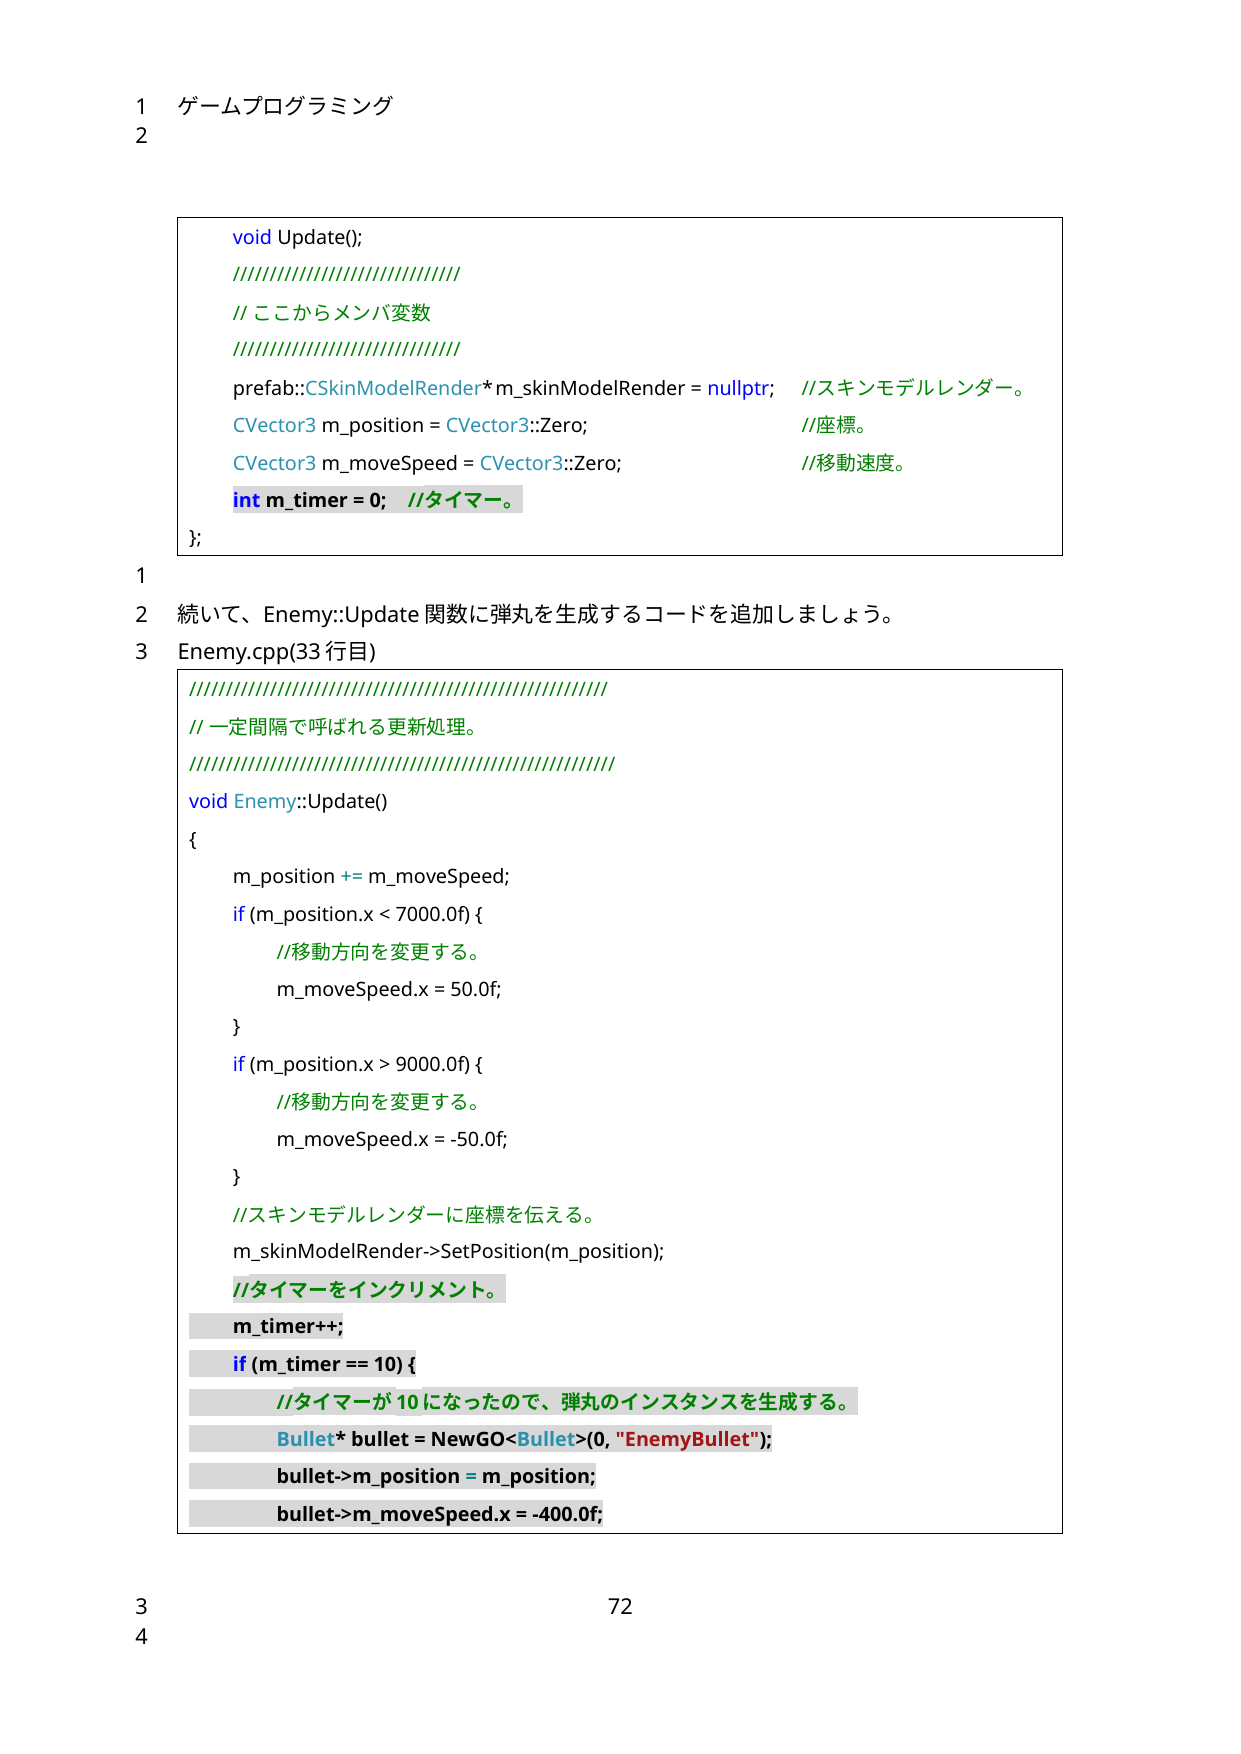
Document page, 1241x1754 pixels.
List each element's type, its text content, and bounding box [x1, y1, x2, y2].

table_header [178, 670, 1062, 1532]
text Enemy.cpp(33行目) [177, 631, 1063, 669]
text 続いて、Enemy::Update関数に弾丸を生成するコードを追加しましょう。 [177, 594, 1063, 631]
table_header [178, 218, 1062, 555]
